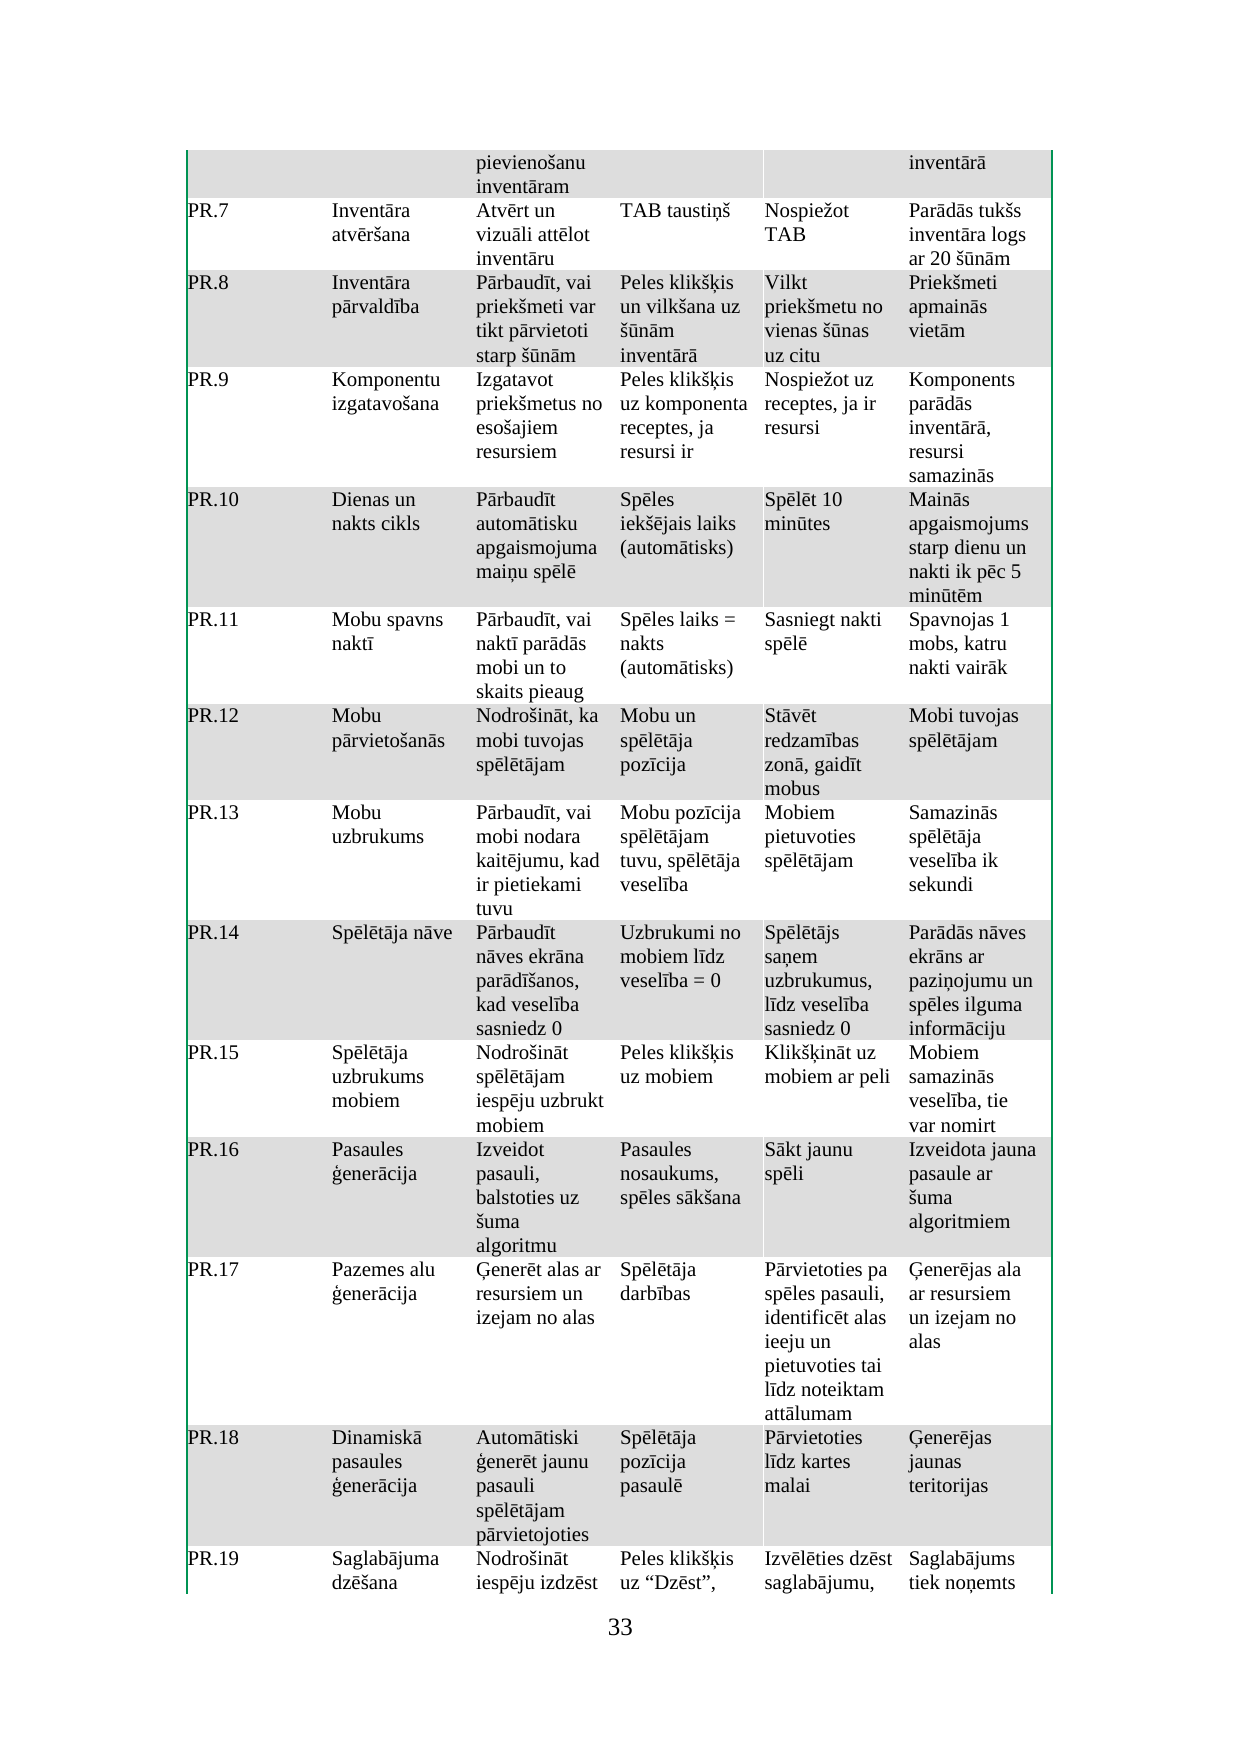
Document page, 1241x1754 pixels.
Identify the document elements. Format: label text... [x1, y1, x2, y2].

table_cell Nospiežot TAB [764, 198, 908, 270]
table_cell PR.10 [188, 487, 331, 607]
table_cell PR.18 [188, 1425, 331, 1546]
table_cell Ģenerēt alas ar resursiem un izejam no alas [475, 1257, 619, 1425]
table_cell Saglabājuma dzēšana [331, 1546, 475, 1594]
table_cell Nospiežot uz receptes, ja ir resursi [764, 367, 908, 487]
table_cell Resursu ieguve [331, 150, 475, 198]
table_cell Spēlētāja uzbrukums mobiem [331, 1040, 475, 1137]
table_cell Mobiem pietuvoties spēlētājam [764, 800, 908, 920]
table_cell PR.17 [188, 1257, 331, 1425]
table_cell Pārvietoties līdz kartes malai [764, 1425, 908, 1546]
table_cell Mobu pozīcija spēlētājam tuvu, spēlētāja veselība [619, 800, 763, 920]
table_cell PR.19 [188, 1546, 331, 1594]
table_cell PR.13 [188, 800, 331, 920]
table_cell Nodrošināt spēlētājam iespēju uzbrukt mobiem [475, 1040, 619, 1137]
table_cell Mobu spavns naktī [331, 607, 475, 703]
table_cell Peles klikšķis uz komponenta receptes, ja resursi ir [619, 367, 763, 487]
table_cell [475, 1546, 619, 1594]
table_cell PR.16 [188, 1137, 331, 1257]
table_cell PR.14 [188, 920, 331, 1040]
table_cell Izveidot pasauli, balstoties uz šuma algoritmu [475, 1137, 619, 1257]
table_cell PR.9 [188, 367, 331, 487]
table_cell Pasaules nosaukums, spēles sākšana [619, 1137, 763, 1257]
table_cell Pazemes alu ģenerācija [331, 1257, 475, 1425]
table_cell Pārbaudīt automātisku apgaismojuma maiņu spēlē [475, 487, 619, 607]
table_cell Izveidota jauna pasaule ar šuma algoritmiem [908, 1137, 1051, 1257]
table_cell Atvērt un vizuāli attēlot inventāru [475, 198, 619, 270]
table_cell Parādās tukšs inventāra logs ar 20 šūnām [908, 198, 1051, 270]
table_cell Mobiem samazinās veselība, tie var nomirt [908, 1040, 1051, 1137]
table_cell Dinamiskā pasaules ģenerācija [331, 1425, 475, 1546]
table_cell Klikšķināt uz mobiem ar peli [764, 1040, 908, 1137]
table_cell PR.15 [188, 1040, 331, 1137]
table_cell Nodrošināt, ka mobi tuvojas spēlētājam [475, 704, 619, 800]
table_cell Inventāra atvēršana [331, 198, 475, 270]
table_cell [764, 1546, 908, 1594]
table_cell TAB taustiņš [619, 198, 763, 270]
table_cell Mobu uzbrukums [331, 800, 475, 920]
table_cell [619, 1546, 763, 1594]
table_cell PR.12 [188, 704, 331, 800]
table_cell Sākt jaunu spēli [764, 1137, 908, 1257]
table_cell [908, 1546, 1051, 1594]
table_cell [619, 150, 763, 198]
table_cell Pārbaudīt, vai mobi nodara kaitējumu, kad ir pietiekami tuvu [475, 800, 619, 920]
table_cell PR.7 [188, 198, 331, 270]
table_cell PR.11 [188, 607, 331, 703]
table_cell Spēlēt 10 minūtes [764, 487, 908, 607]
table_cell Pasaules ģenerācija [331, 1137, 475, 1257]
table_cell Pārvietoties pa spēles pasauli, identificēt alas ieeju un pietuvoties tai līdz noteiktam attālumam [764, 1257, 908, 1425]
table_cell Komponents parādās inventārā, resursi samazinās [908, 367, 1051, 487]
table_cell PR.6 [188, 150, 331, 198]
table_cell Uzbrukumi no mobiem līdz veselība = 0 [619, 920, 763, 1040]
table_cell Inventāra pārvaldība [331, 270, 475, 367]
table_cell Pārbaudīt nāves ekrāna parādīšanos, kad veselība sasniedz 0 [475, 920, 619, 1040]
table_cell Ģenerējas ala ar resursiem un izejam no alas [908, 1257, 1051, 1425]
table_cell Spēlētāja pozīcija pasaulē [619, 1425, 763, 1546]
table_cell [908, 150, 1051, 198]
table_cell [764, 150, 908, 198]
table_cell Peles klikšķis uz mobiem [619, 1040, 763, 1137]
table_cell Parādās nāves ekrāns ar paziņojumu un spēles ilguma informāciju [908, 920, 1051, 1040]
table_cell Mainās apgaismojums starp dienu un nakti ik pēc 5 minūtēm [908, 487, 1051, 607]
table_cell Sasniegt nakti spēlē [764, 607, 908, 703]
table_cell Vilkt priekšmetu no vienas šūnas uz citu [764, 270, 908, 367]
table_cell Priekšmeti apmainās vietām [908, 270, 1051, 367]
table_cell Peles klikšķis un vilkšana uz šūnām inventārā [619, 270, 763, 367]
table_cell Dienas un nakts cikls [331, 487, 475, 607]
table_cell PR.8 [188, 270, 331, 367]
table_cell Komponentu izgatavošana [331, 367, 475, 487]
table_cell Spēles iekšējais laiks (automātisks) [619, 487, 763, 607]
table_cell Spēlētāja nāve [331, 920, 475, 1040]
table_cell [475, 150, 619, 198]
table_cell Spēlētājs saņem uzbrukumus, līdz veselība sasniedz 0 [764, 920, 908, 1040]
table_cell Pārbaudīt, vai naktī parādās mobi un to skaits pieaug [475, 607, 619, 703]
table_cell Samazinās spēlētāja veselība ik sekundi [908, 800, 1051, 920]
table_cell Spēlētāja darbības [619, 1257, 763, 1425]
table_cell Mobu pārvietošanās [331, 704, 475, 800]
table_cell Automātiski ģenerēt jaunu pasauli spēlētājam pārvietojoties [475, 1425, 619, 1546]
table_cell Mobu un spēlētāja pozīcija [619, 704, 763, 800]
table_cell Pārbaudīt, vai priekšmeti var tikt pārvietoti starp šūnām [475, 270, 619, 367]
table_cell Mobi tuvojas spēlētājam [908, 704, 1051, 800]
table_cell Izgatavot priekšmetus no esošajiem resursiem [475, 367, 619, 487]
table_cell Spēles laiks = nakts (automātisks) [619, 607, 763, 703]
table_cell Spavnojas 1 mobs, katru nakti vairāk [908, 607, 1051, 703]
table_cell Ģenerējas jaunas teritorijas [908, 1425, 1051, 1546]
table_cell Stāvēt redzamības zonā, gaidīt mobus [764, 704, 908, 800]
